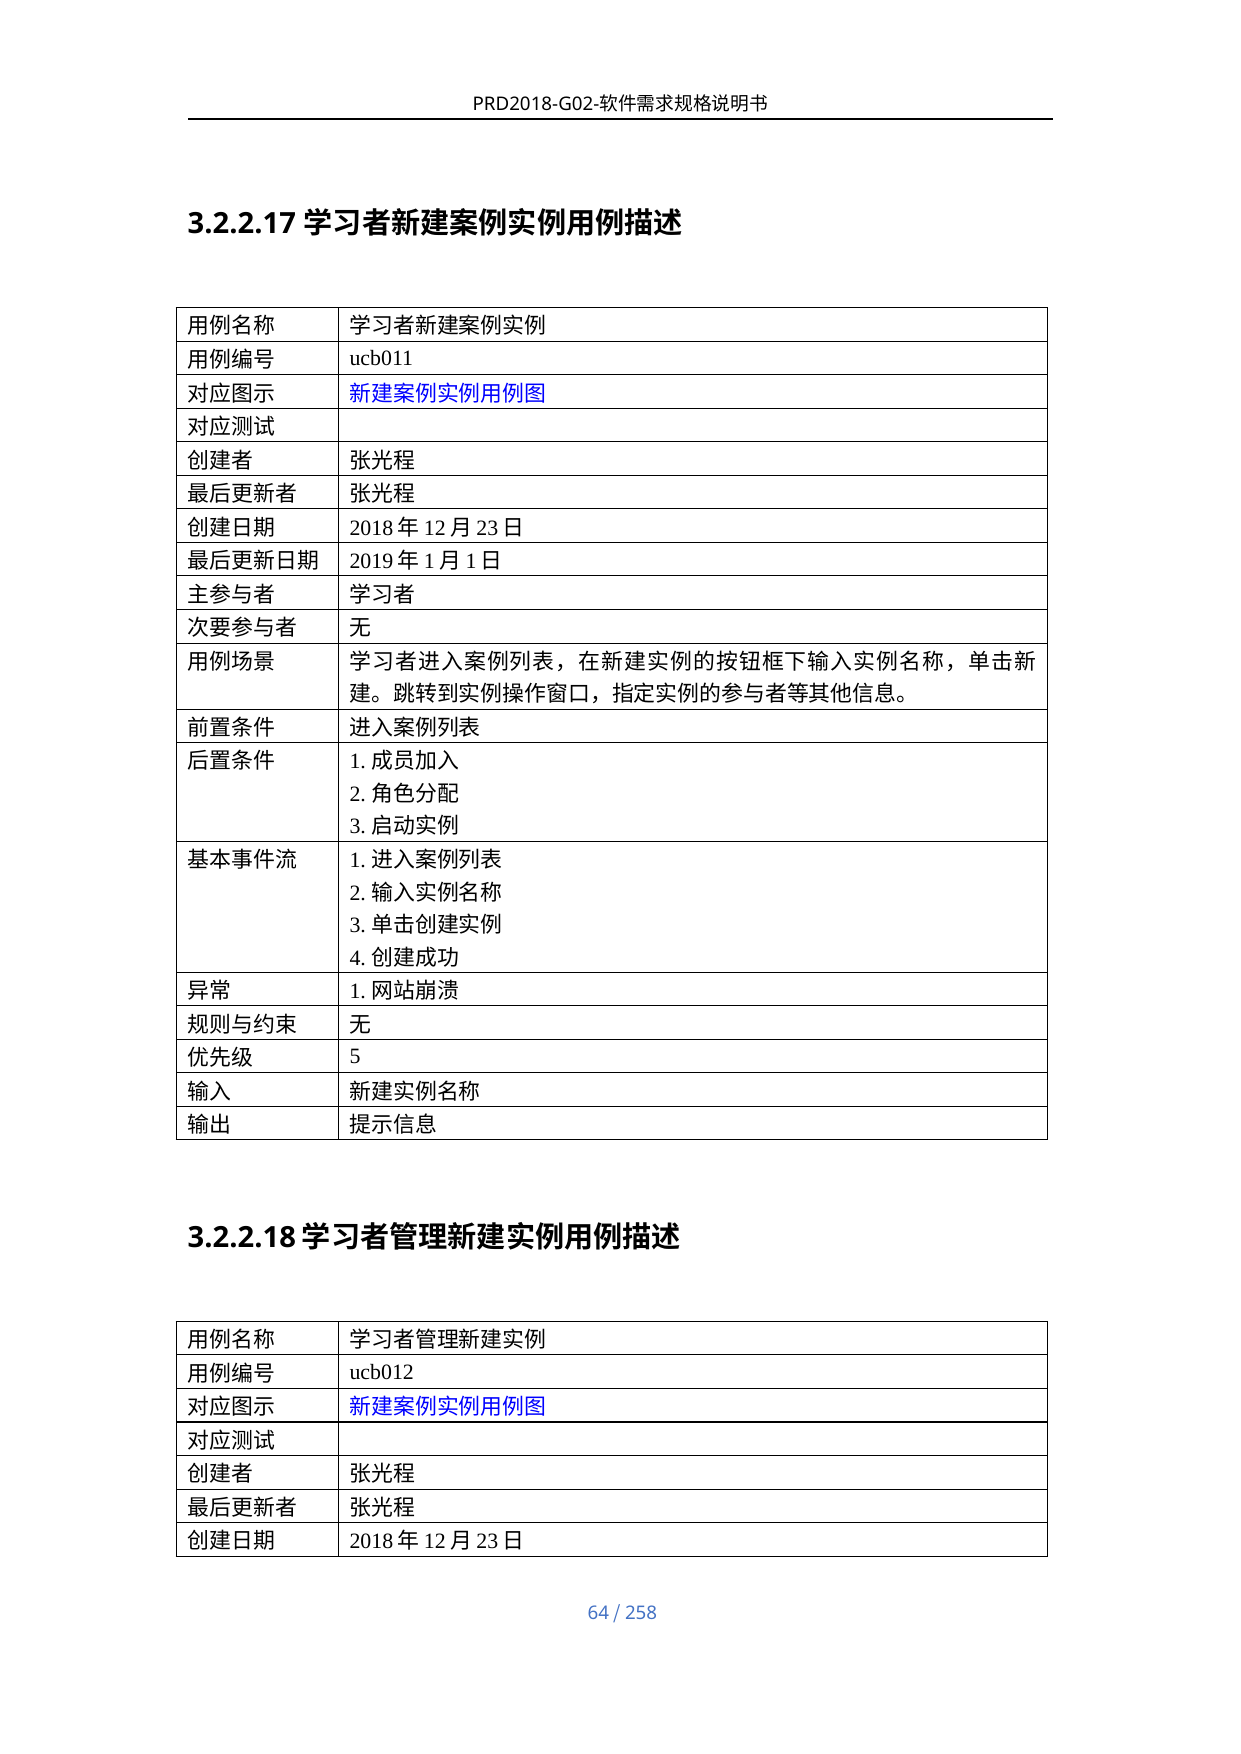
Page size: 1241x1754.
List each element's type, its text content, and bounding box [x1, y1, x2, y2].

table_cell 2018年12月23日 [339, 1523, 1047, 1556]
table_cell 对应图示 [177, 375, 338, 408]
table_cell 学习者进入案例列表，在新建实例的按钮框下输入实例名称，单击新建。跳转到实例操作窗口，指定实例的参与者等其他信息。 [339, 644, 1047, 708]
table_cell 最后更新者 [177, 476, 338, 508]
table_cell 创建日期 [177, 509, 338, 542]
table_cell 对应图示 [177, 1389, 338, 1421]
table_cell 对应测试 [177, 1423, 338, 1455]
table_cell 2019年1月1日 [339, 543, 1047, 575]
table_cell 规则与约束 [177, 1006, 338, 1039]
table_cell 最后更新者 [177, 1490, 338, 1522]
table_cell 输出 [177, 1107, 338, 1139]
table_cell 提示信息 [339, 1107, 1047, 1139]
table_cell 无 [339, 610, 1047, 642]
table_cell ucb012 [339, 1355, 1047, 1388]
table_header 学习者管理新建实例 [339, 1322, 1047, 1354]
table_cell 用例场景 [177, 644, 338, 708]
table_cell 新建案例实例用例图 [339, 1389, 1047, 1421]
table_cell 前置条件 [177, 710, 338, 742]
table_cell 新建案例实例用例图 [339, 375, 1047, 408]
table_cell 进入案例列表 [339, 710, 1047, 742]
table_cell 对应测试 [177, 409, 338, 441]
table_cell 5 [339, 1040, 1047, 1072]
table_cell 创建日期 [177, 1523, 338, 1556]
table_cell 张光程 [339, 1490, 1047, 1522]
table_cell 张光程 [339, 476, 1047, 508]
table_header 用例名称 [177, 308, 338, 341]
table_cell 基本事件流 [177, 842, 338, 972]
table_header 用例名称 [177, 1322, 338, 1354]
table_cell 1. 成员加入 2. 角色分配 3. 启动实例 [339, 743, 1047, 841]
table_cell 后置条件 [177, 743, 338, 841]
table_cell 张光程 [339, 442, 1047, 475]
table_cell 无 [339, 1006, 1047, 1039]
table_cell 创建者 [177, 1456, 338, 1488]
table_cell 2018年12月23日 [339, 509, 1047, 542]
table_cell 异常 [177, 973, 338, 1005]
table_cell 主参与者 [177, 576, 338, 609]
subtitle 3.2.2.18学习者管理新建实例用例描述 [187, 1202, 1053, 1267]
table_cell 新建实例名称 [339, 1073, 1047, 1106]
table_cell 创建者 [177, 442, 338, 475]
table_cell 用例编号 [177, 342, 338, 374]
subtitle 3.2.2.17 学习者新建案例实例用例描述 [187, 188, 1053, 253]
table_cell 用例编号 [177, 1355, 338, 1388]
table_cell [339, 1423, 1047, 1455]
table_cell 1. 网站崩溃 [339, 973, 1047, 1005]
table_cell 输入 [177, 1073, 338, 1106]
table_cell 张光程 [339, 1456, 1047, 1488]
table_cell 最后更新日期 [177, 543, 338, 575]
table_cell 1. 进入案例列表 2. 输入实例名称 3. 单击创建实例 4. 创建成功 [339, 842, 1047, 972]
table_cell ucb011 [339, 342, 1047, 374]
table_cell 次要参与者 [177, 610, 338, 642]
table_cell 学习者 [339, 576, 1047, 609]
table_cell 优先级 [177, 1040, 338, 1072]
table_cell [339, 409, 1047, 441]
table_header 学习者新建案例实例 [339, 308, 1047, 341]
